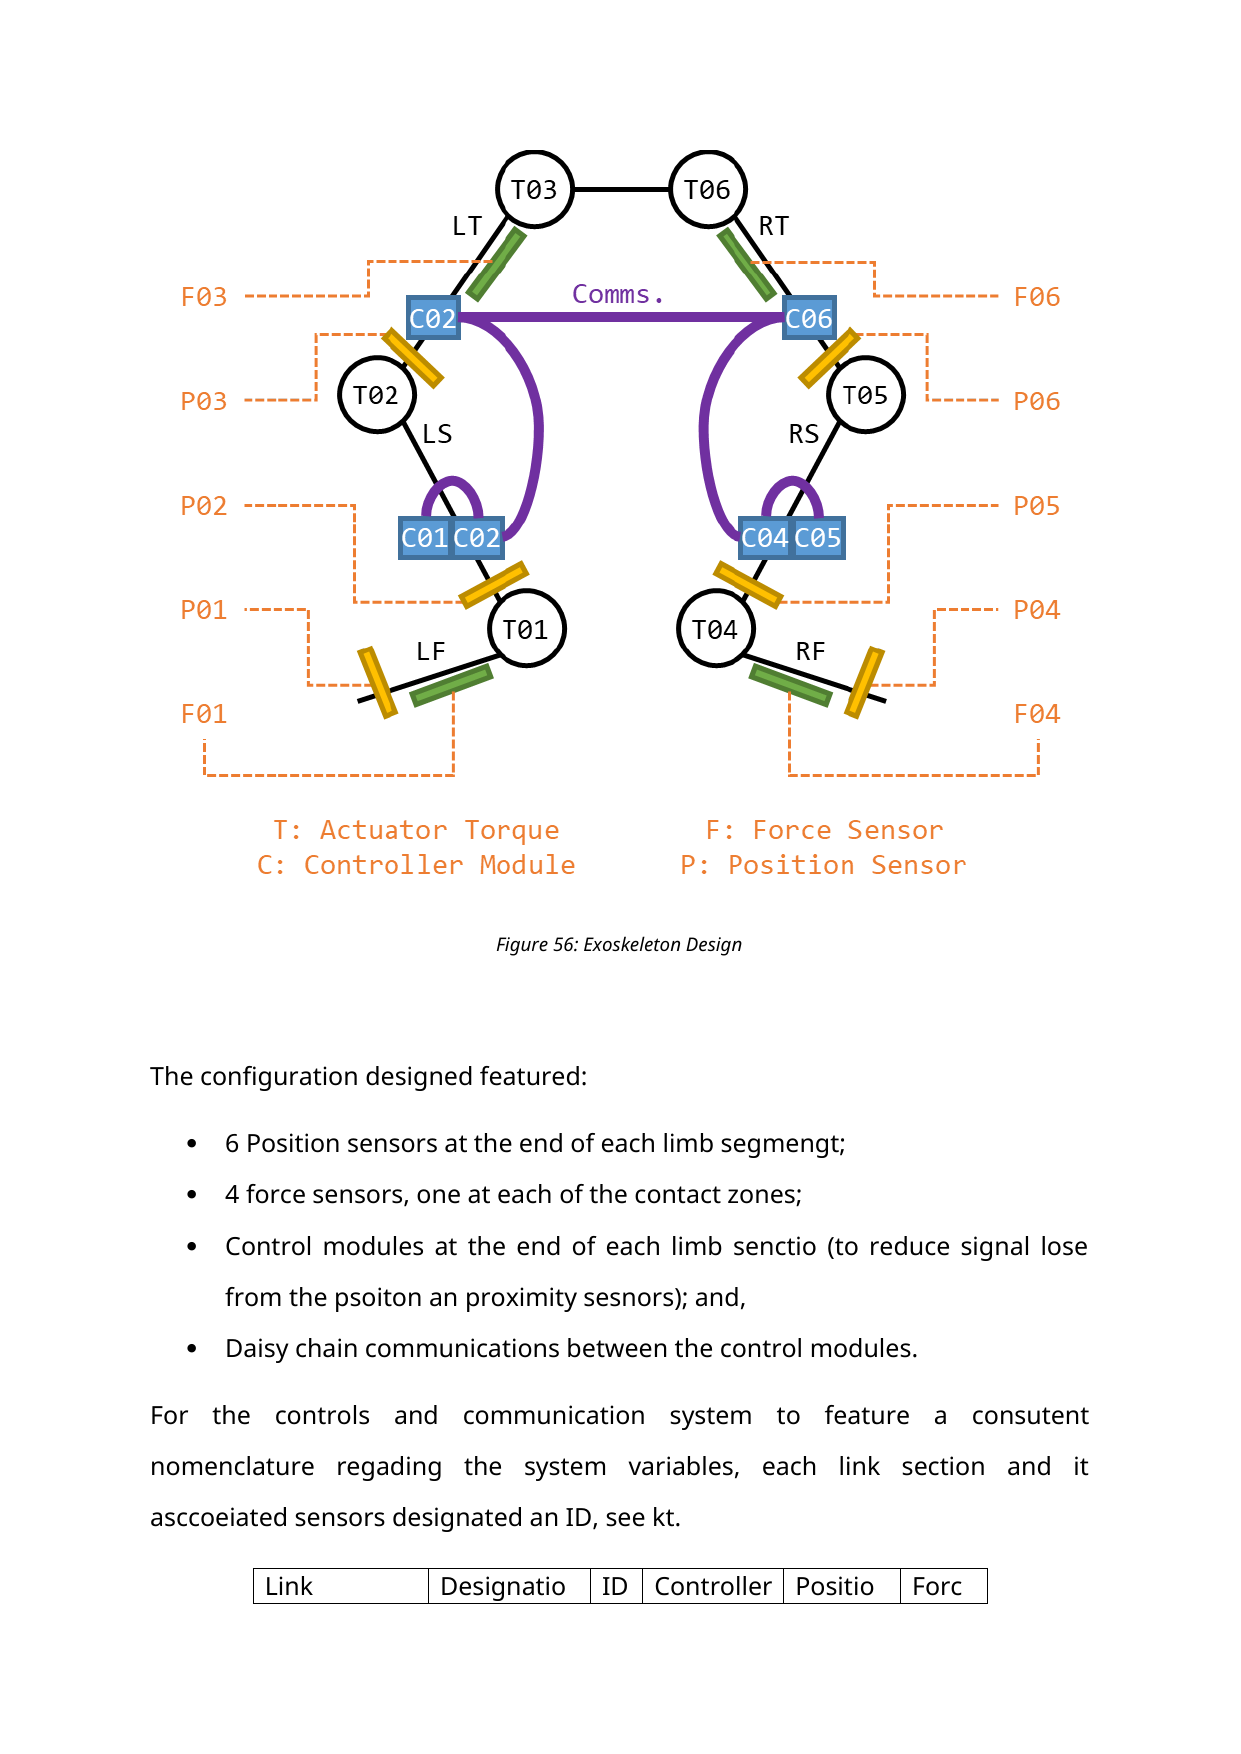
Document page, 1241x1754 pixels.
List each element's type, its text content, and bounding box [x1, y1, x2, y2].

list Control modules at the end of each limb senctio (to reduce signal lose from the psoiton an proximity sesnors); and, [187, 1228, 1090, 1313]
table_header Designation [429, 1569, 590, 1603]
text For the controls and communication system to feature a consutent nomenclature regading the system variables, each link section and it asccoeiated sensors designated an ID, see kt. [150, 1398, 1090, 1534]
text Figure SEQ Figure \* ARABIC 56: Exoskeleton Design [150, 932, 1090, 957]
table_header Controller [643, 1569, 783, 1603]
text The configuration designed featured: [150, 1058, 1090, 1092]
list 6 Position sensors at the end of each limb segmengt; [187, 1126, 1090, 1160]
list Daisy chain communications between the control modules. [187, 1330, 1090, 1364]
table_header Link [254, 1569, 428, 1603]
picture [162, 150, 1078, 898]
table_header ID [591, 1569, 642, 1603]
table_header Force [901, 1569, 987, 1603]
table_header Position [784, 1569, 900, 1603]
list 4 force sensors, one at each of the contact zones; [187, 1177, 1090, 1211]
